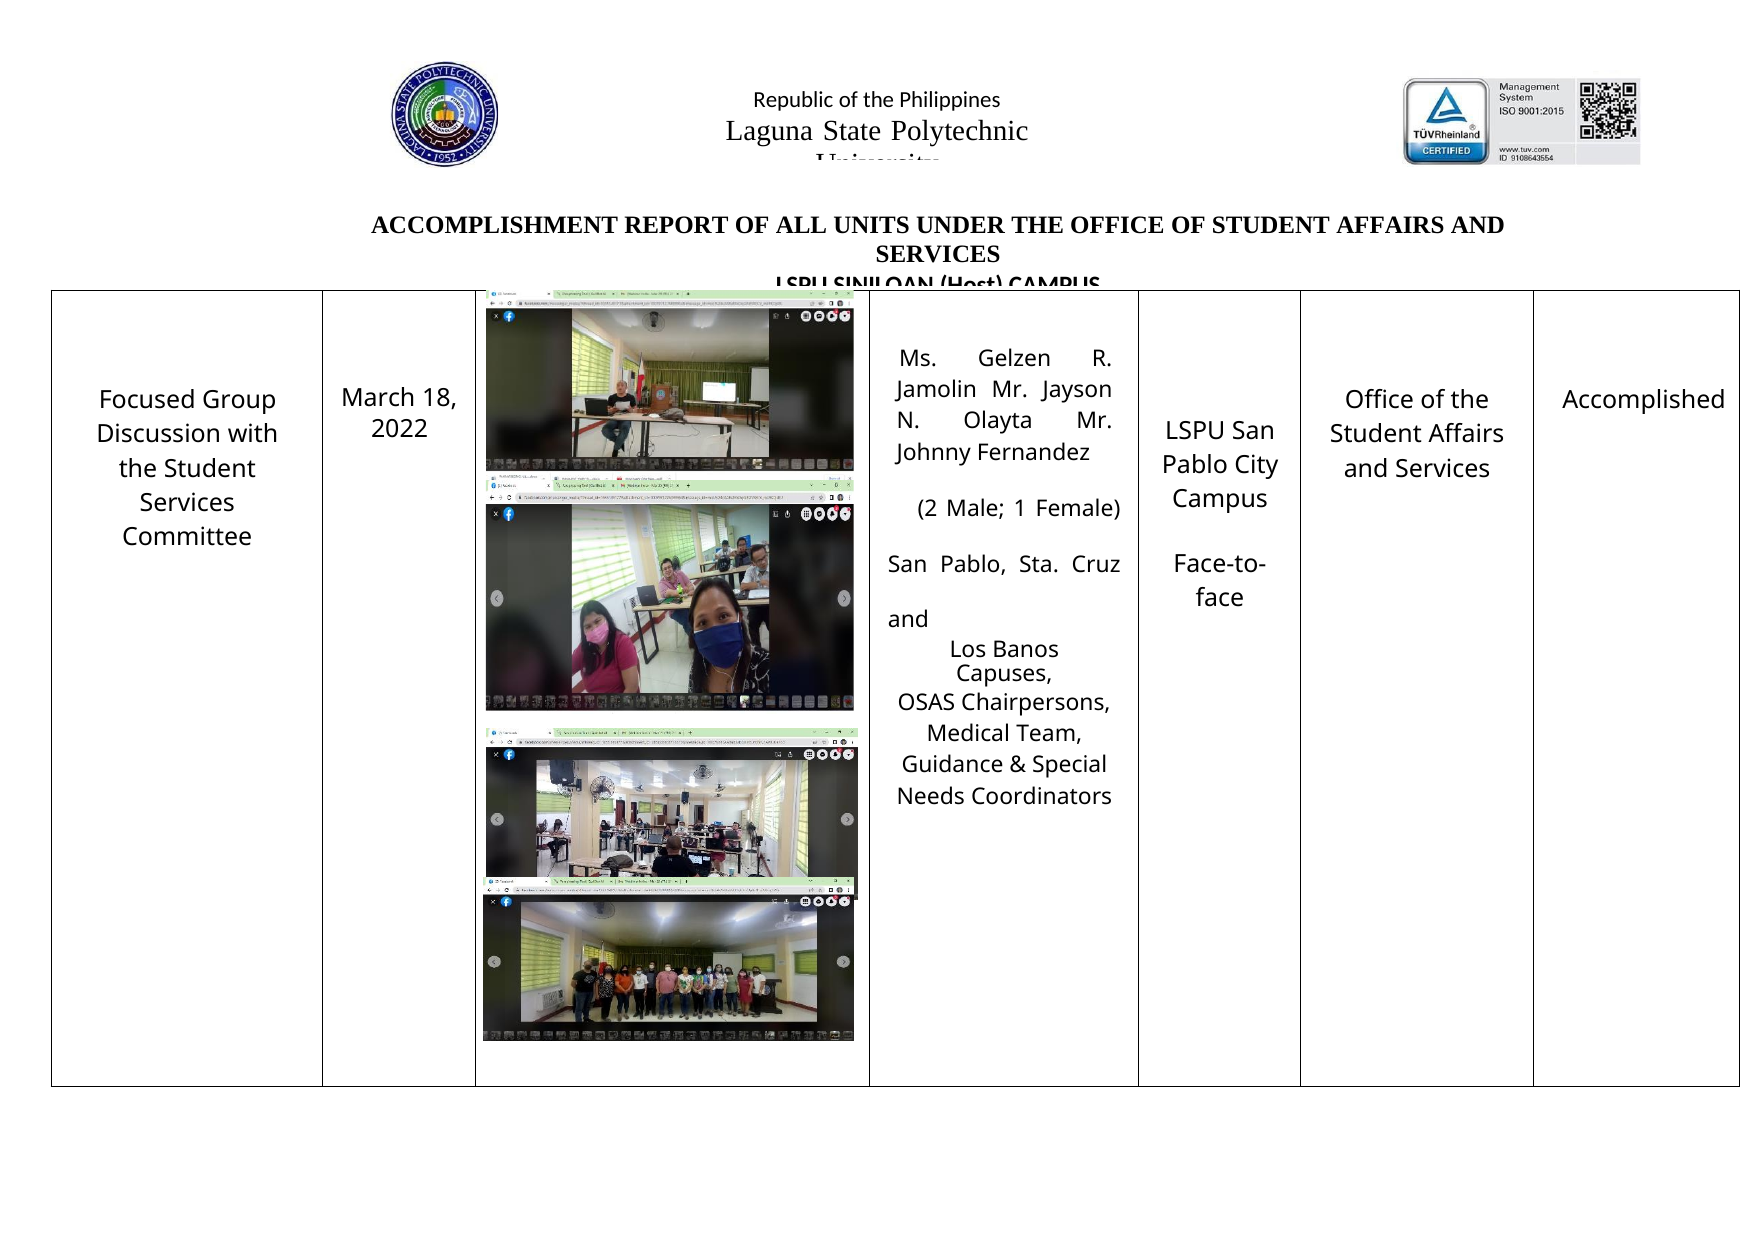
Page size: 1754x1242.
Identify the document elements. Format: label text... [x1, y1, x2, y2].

picture [389, 61, 499, 168]
picture [1396, 70, 1642, 167]
picture [485, 290, 854, 714]
table_header Accomplished [1534, 291, 1739, 1086]
table_header Office of the Student Affairs and Services [1301, 291, 1533, 1086]
table_header Focused Group Discussion with the Student Services Committee [52, 291, 322, 1086]
table_header [476, 291, 869, 1086]
table_header Ms. Gelzen R. Jamolin Mr. Jayson N. Olayta Mr. Johnny Fernandez (2 Male; 1 Female) San Pablo, Sta. Cruz and Los Banos Capuses, OSAS Chairpersons, Medical Team, Guidance & Special Needs Coordinators [870, 291, 1138, 1086]
table_header LSPU San Pablo City Campus Face-to-face [1139, 291, 1300, 1086]
table_header March 18, 2022 [323, 291, 475, 1086]
